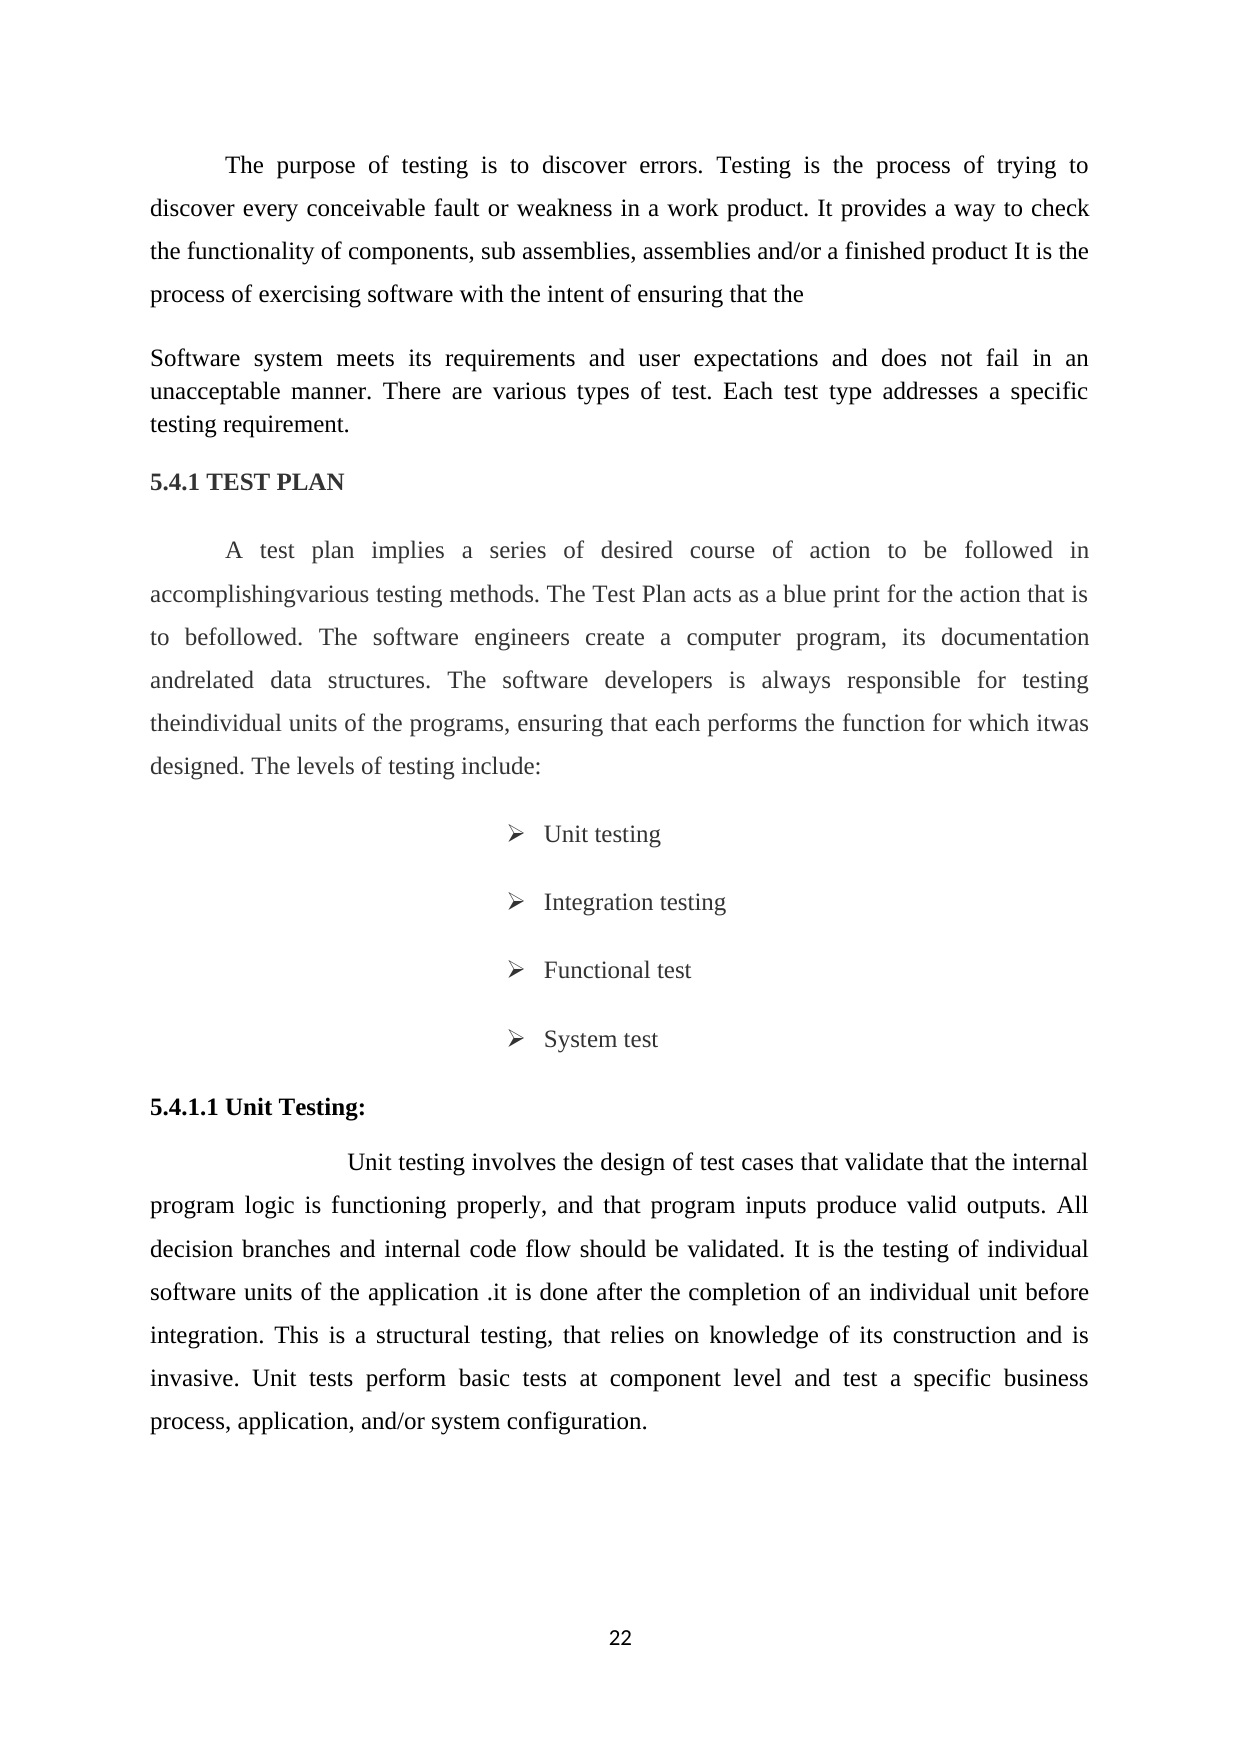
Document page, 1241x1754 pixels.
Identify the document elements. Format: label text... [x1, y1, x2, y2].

text Unit testing involves the design of test cases that validate that the internal program logic is functioning properly, and that program inputs produce valid outputs. All decision branches and internal code flow should be validated. It is the testing of individual software units of the application .it is done after the completion of an individual unit before integration. This is a structural testing, that relies on knowledge of its construction and is invasive. Unit tests perform basic tests at component level and test a specific business process, application, and/or system configuration. [150, 1147, 1090, 1435]
list System test [506, 1024, 1090, 1052]
list Functional test [506, 956, 1090, 984]
text Software system meets its requirements and user expectations and does not fail in an unacceptable manner. There are various types of test. Each test type addresses a specific testing requirement. [150, 343, 1090, 438]
text 5.4.1.1 Unit Testing: [150, 1092, 904, 1121]
text 5.4.1 TEST PLAN [150, 467, 1090, 496]
text A test plan implies a series of desired course of action to be followed in accomplishingvarious testing methods. The Test Plan acts as a blue print for the action that is to befollowed. The software engineers create a computer program, its documentation andrelated data structures. The software developers is always responsible for testing theindividual units of the programs, ensuring that each performs the function for which itwas designed. The levels of testing include: [150, 536, 1090, 780]
list Integration testing [506, 887, 1090, 916]
text The purpose of testing is to discover errors. Testing is the process of trying to discover every conceivable fault or weakness in a work product. It provides a way to check the functionality of components, sub assemblies, assemblies and/or a finished product It is the process of exercising software with the intent of ensuring that the [150, 150, 1090, 308]
list Unit testing [506, 819, 1090, 848]
